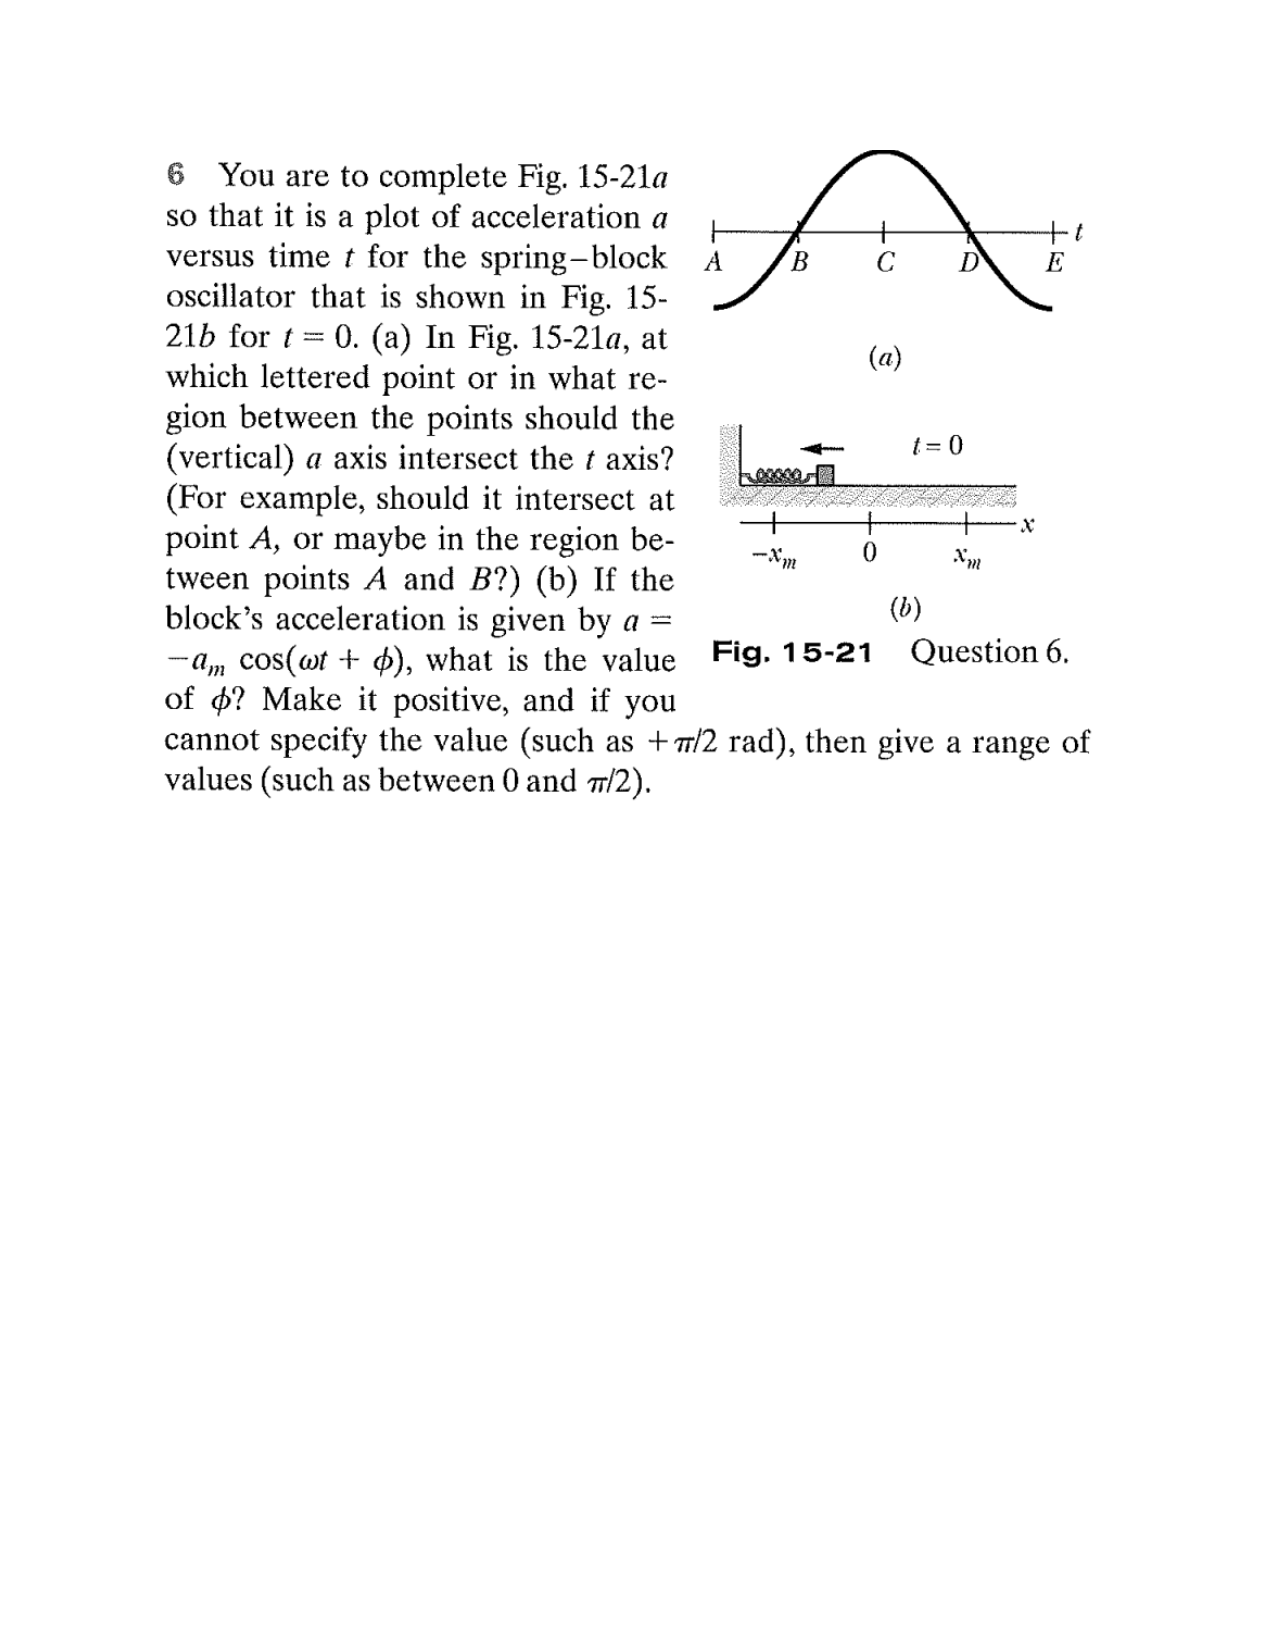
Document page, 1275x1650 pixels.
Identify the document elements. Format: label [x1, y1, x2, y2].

picture [150, 150, 1125, 808]
